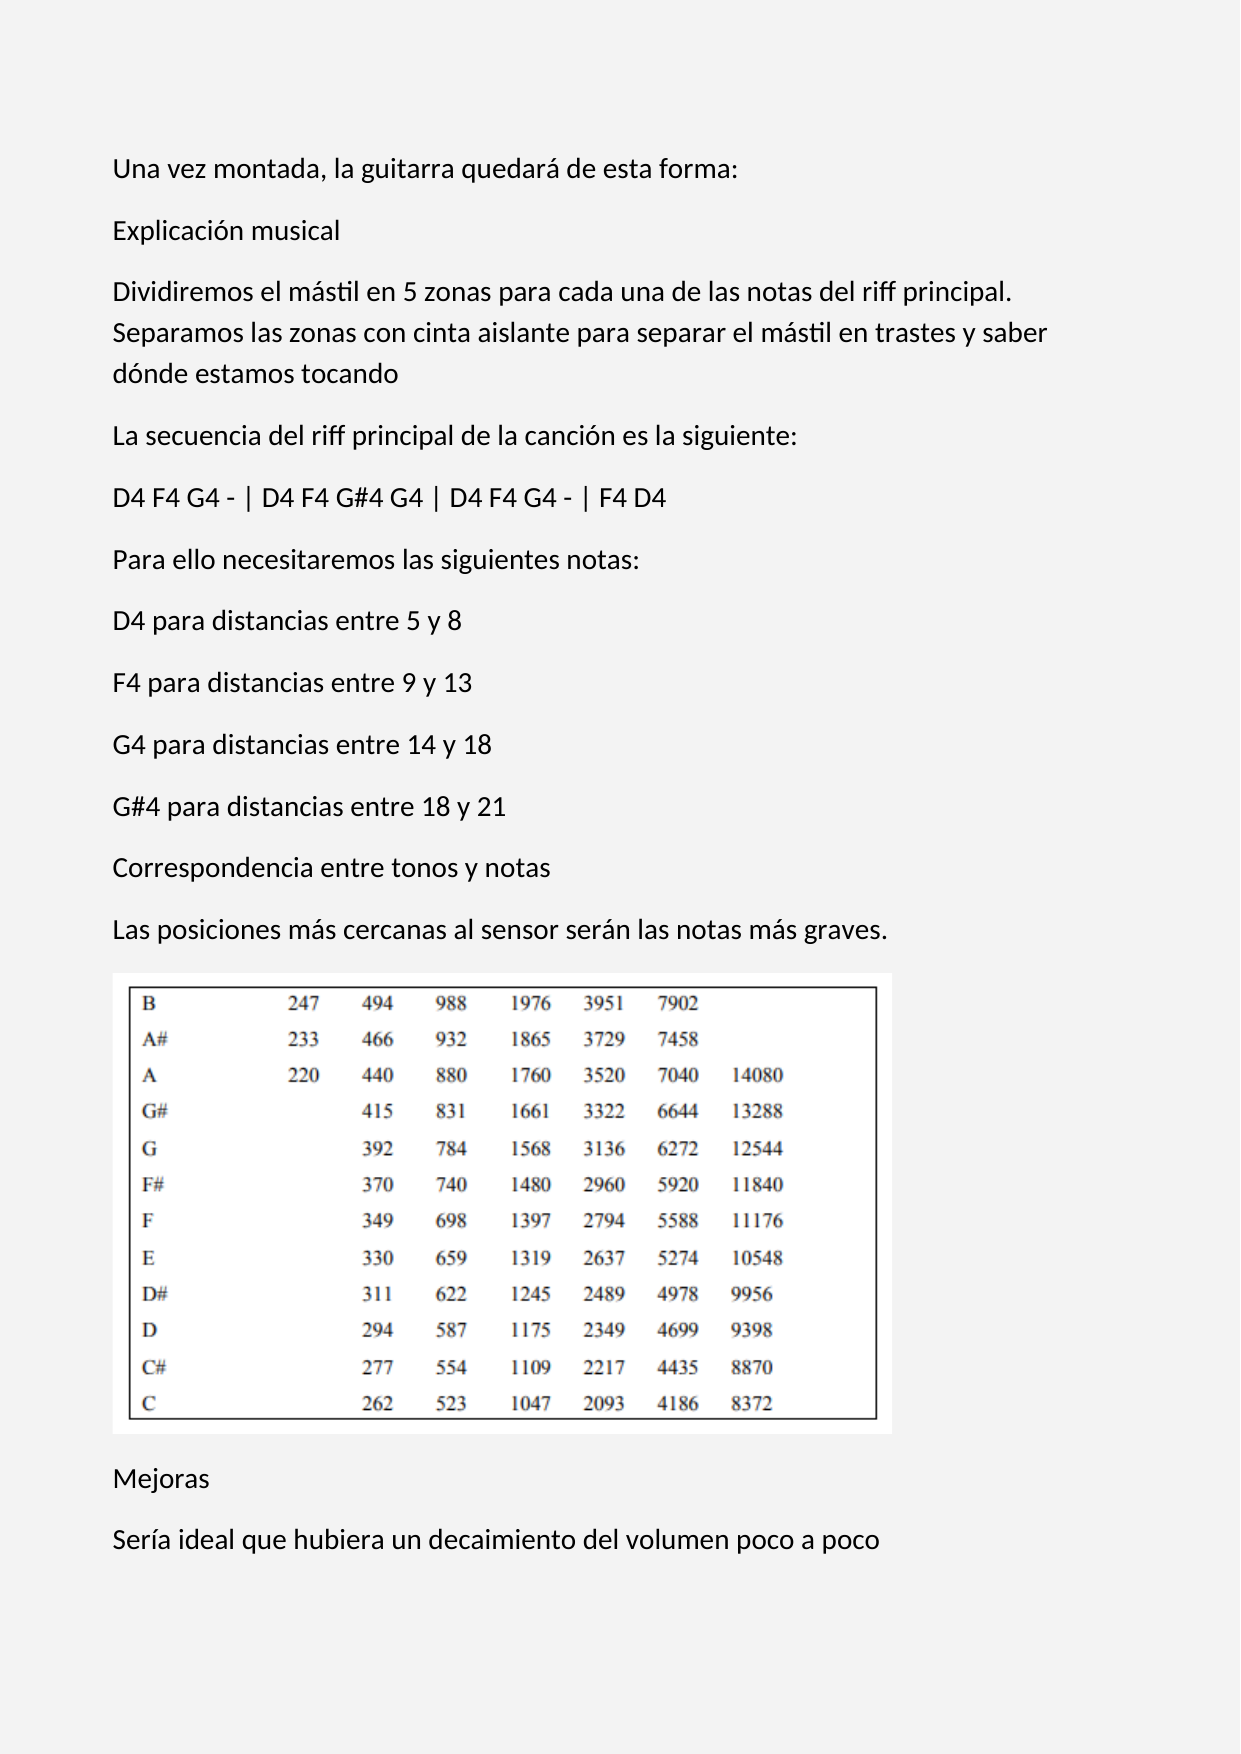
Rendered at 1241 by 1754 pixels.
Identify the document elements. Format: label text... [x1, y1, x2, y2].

text Sería ideal que hubiera un decaimiento del volumen poco a poco [112, 1521, 1128, 1557]
text G#4 para distancias entre 18 y 21 [112, 788, 1128, 823]
text Mejoras [112, 1460, 1128, 1495]
text Para ello necesitaremos las siguientes notas: [112, 541, 1128, 576]
text F4 para distancias entre 9 y 13 [112, 664, 1128, 700]
text Correspondencia entre tonos y notas [112, 849, 1128, 885]
text G4 para distancias entre 14 y 18 [112, 726, 1128, 762]
text Una vez montada, la guitarra quedará de esta forma: [112, 150, 1128, 186]
text Las posiciones más cercanas al sensor serán las notas más graves. [112, 911, 1128, 947]
picture [112, 973, 893, 1434]
text D4 para distancias entre 5 y 8 [112, 602, 1128, 638]
text D4 F4 G4 - | D4 F4 G#4 G4 | D4 F4 G4 - | F4 D4 [112, 479, 1128, 514]
text La secuencia del riff principal de la canción es la siguiente: [112, 417, 1128, 453]
text Dividiremos el mástil en 5 zonas para cada una de las notas del riff principal. Separamos las zonas con cinta aislante para separar el mástil en trastes y saber dónde estamos tocando [112, 273, 1128, 391]
text Explicación musical [112, 212, 1128, 247]
